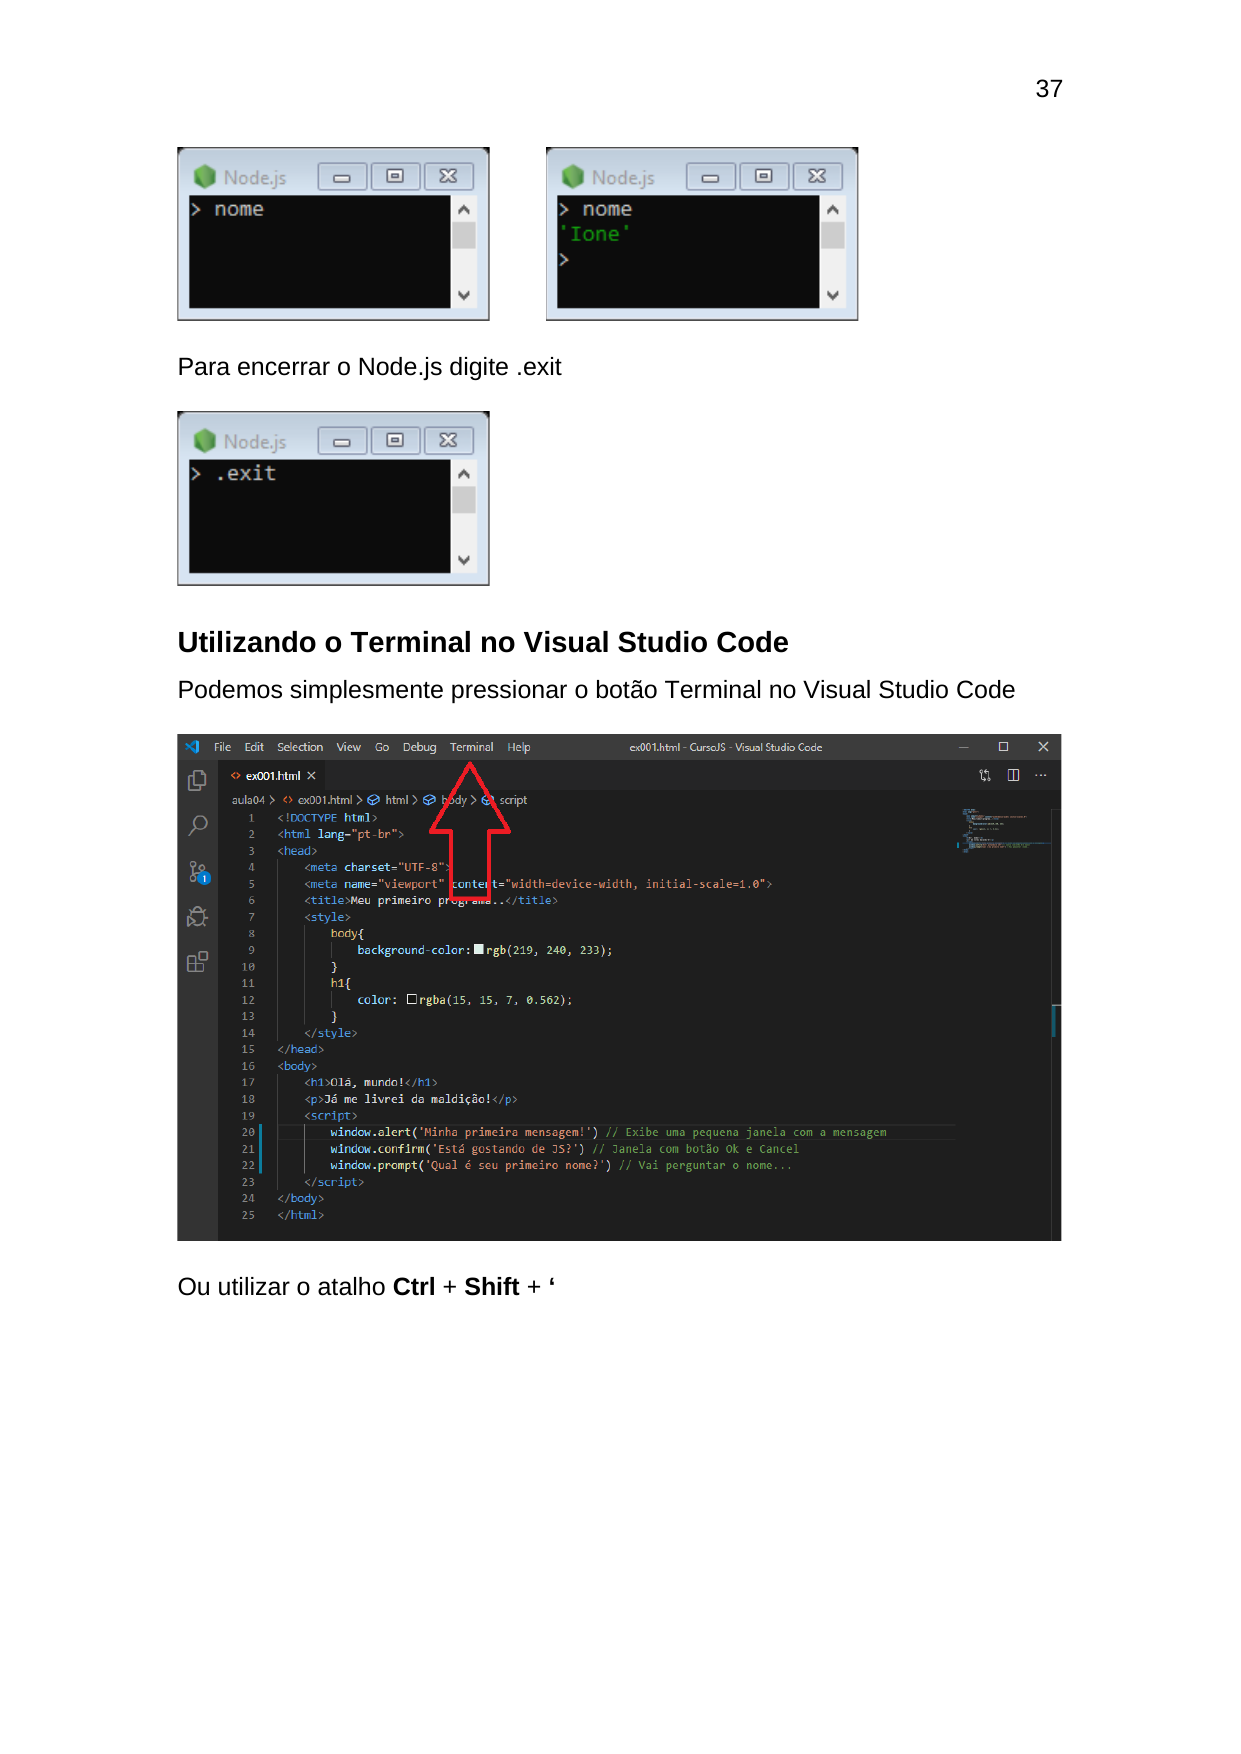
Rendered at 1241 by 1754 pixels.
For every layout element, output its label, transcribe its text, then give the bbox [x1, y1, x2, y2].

text Ou utilizar o atalho Ctrl + Shift + ‘ [177, 1272, 1063, 1301]
text Podemos simplesmente pressionar o botão Terminal no Visual Studio Code [177, 675, 1063, 704]
text Para encerrar o Node.js digite .exit [177, 352, 1063, 381]
picture [177, 734, 1062, 1241]
subtitle Utilizando o Terminal no Visual Studio Code [177, 625, 1063, 658]
